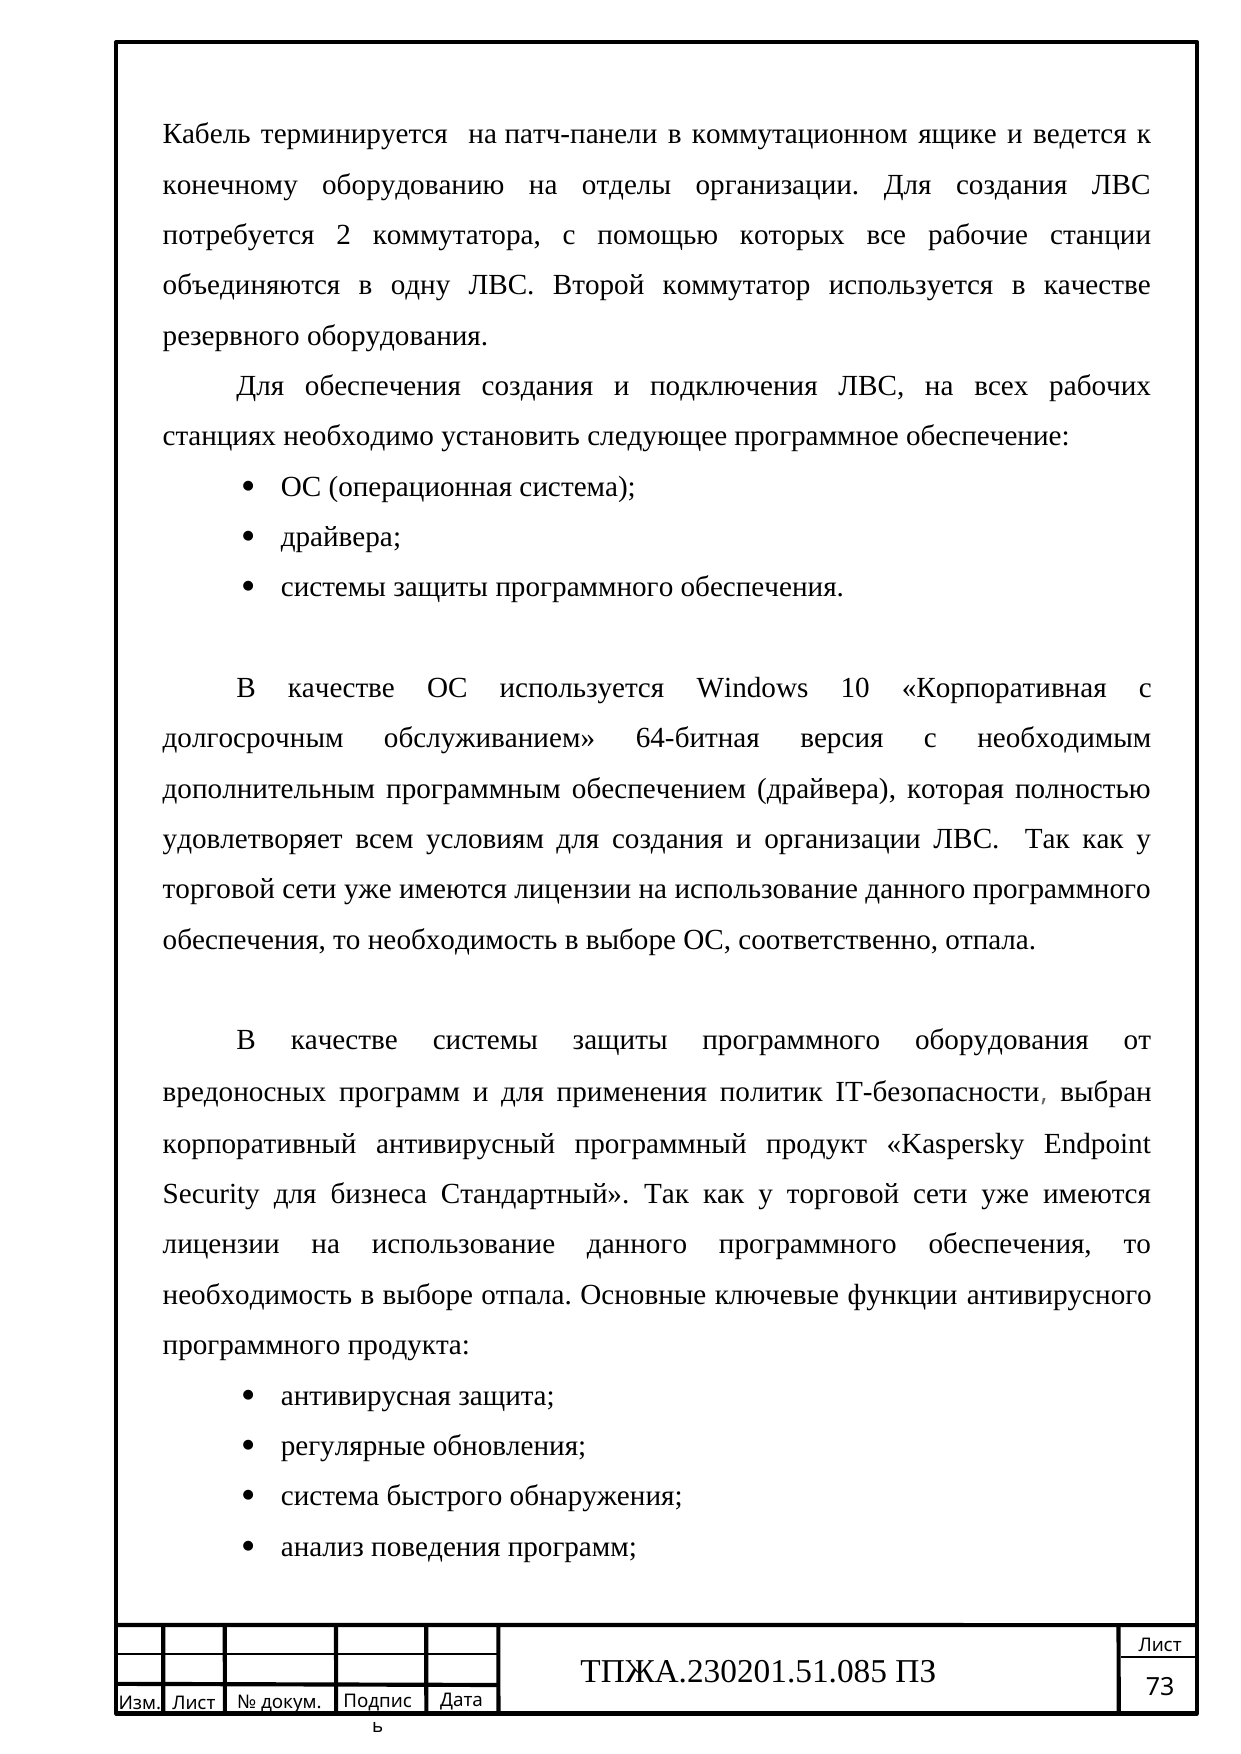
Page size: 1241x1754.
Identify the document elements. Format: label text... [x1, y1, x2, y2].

list регулярные обновления; [243, 1428, 1152, 1462]
list ОС (операционная система); [243, 469, 1152, 502]
list система быстрого обнаружения; [243, 1478, 1152, 1512]
text В качестве системы защиты программного оборудования от вредоносных программ и для применения политик IT-безопасности, выбран корпоративный антивирусный программный продукт «Kaspersky Endpoint Security для бизнеса Стандартный». Так как у торговой сети уже имеются лицензии на использование данного программного обеспечения, то необходимость в выборе отпала. Основные ключевые функции антивирусного программного продукта: [162, 1022, 1152, 1361]
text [162, 117, 1152, 351]
list системы защиты программного обеспечения. [243, 569, 1152, 603]
list анализ поведения программ; [243, 1529, 1152, 1562]
text Для обеспечения создания и подключения ЛВС, на всех рабочих станциях необходимо установить следующее программное обеспечение: [162, 368, 1152, 452]
text В качестве ОС используется Windows 10 «Корпоративная с долгосрочным обслуживанием» 64-битная версия с необходимым дополнительным программным обеспечением (драйвера), которая полностью удовлетворяет всем условиям для создания и организации ЛВС. Так как у торговой сети уже имеются лицензии на использование данного программного обеспечения, то необходимость в выборе ОС, соответственно, отпала. [162, 670, 1152, 955]
list драйвера; [243, 519, 1152, 553]
list антивирусная защита; [243, 1378, 1152, 1411]
